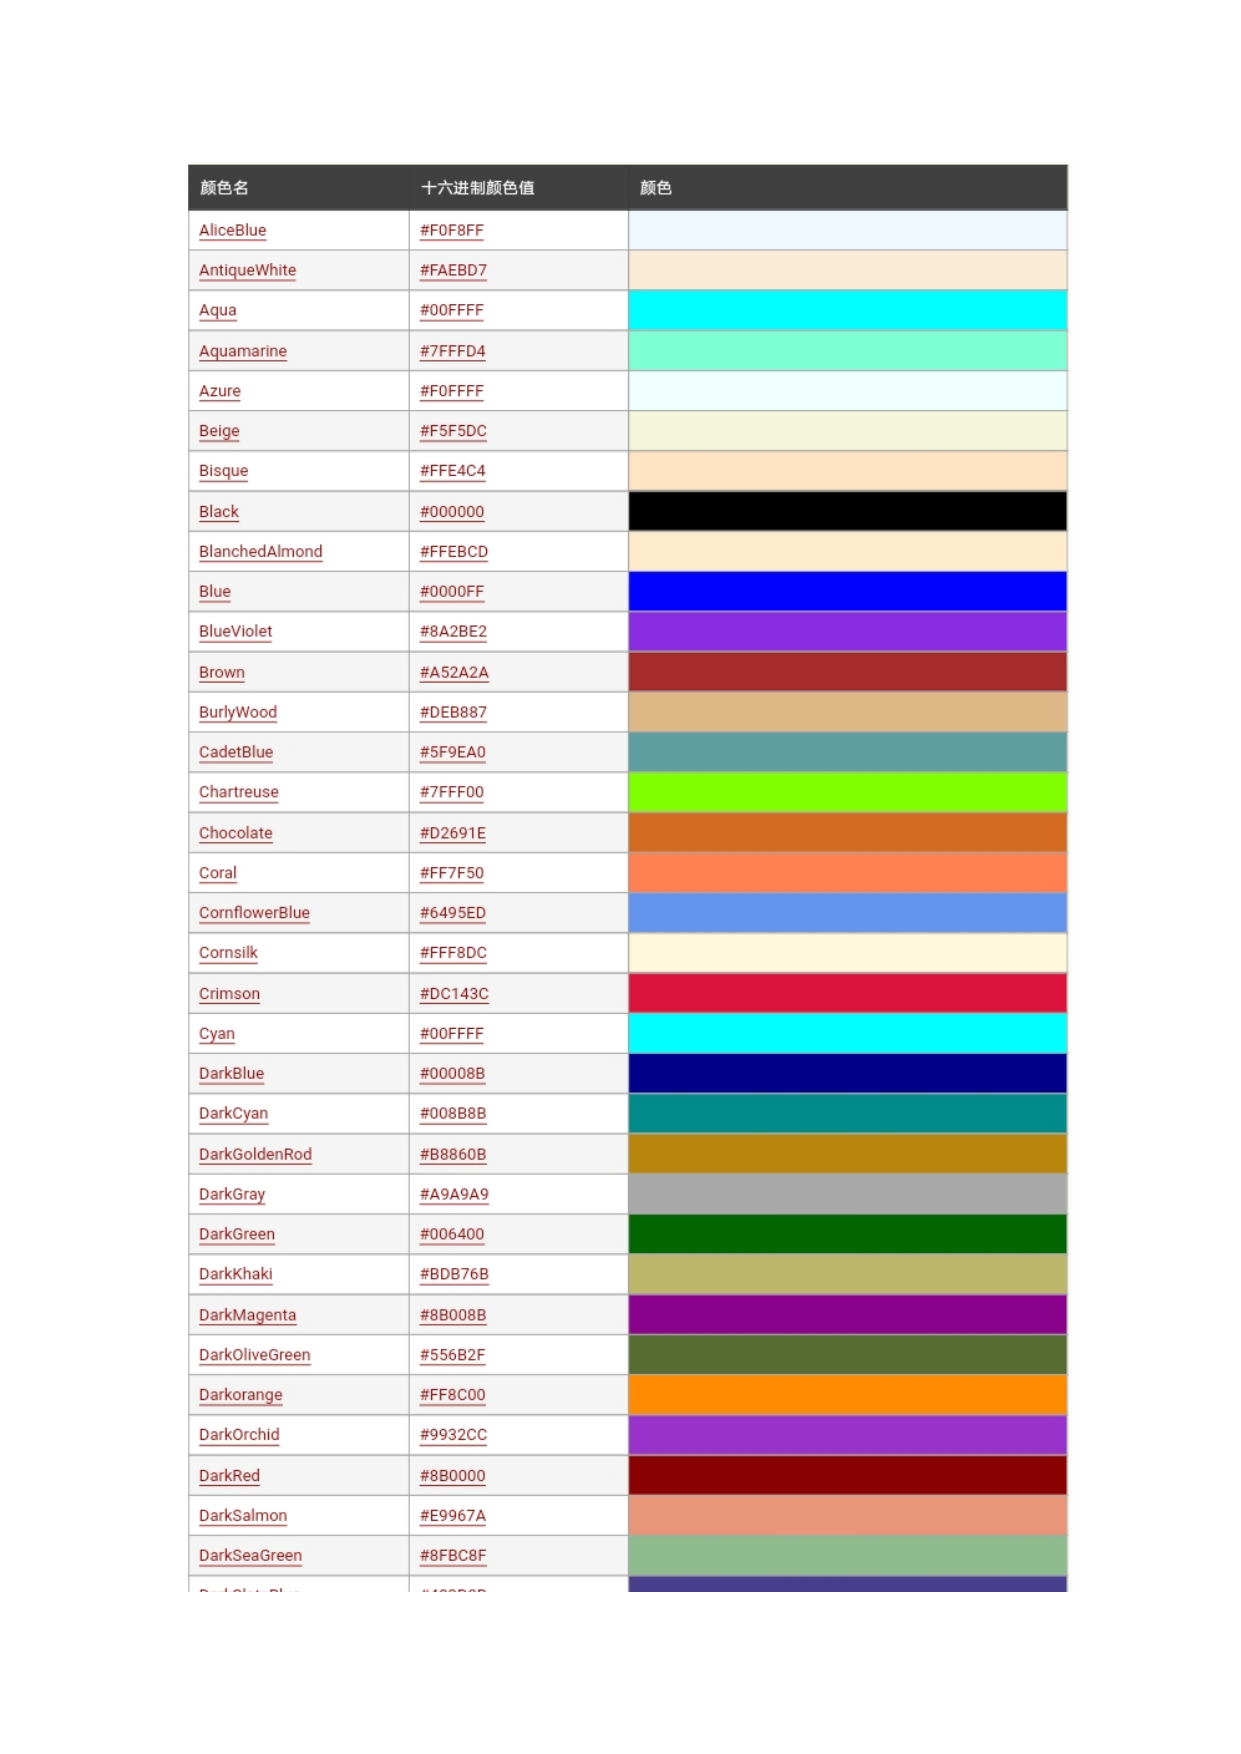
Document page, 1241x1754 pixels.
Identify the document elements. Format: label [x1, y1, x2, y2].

picture [187, 162, 1074, 1592]
